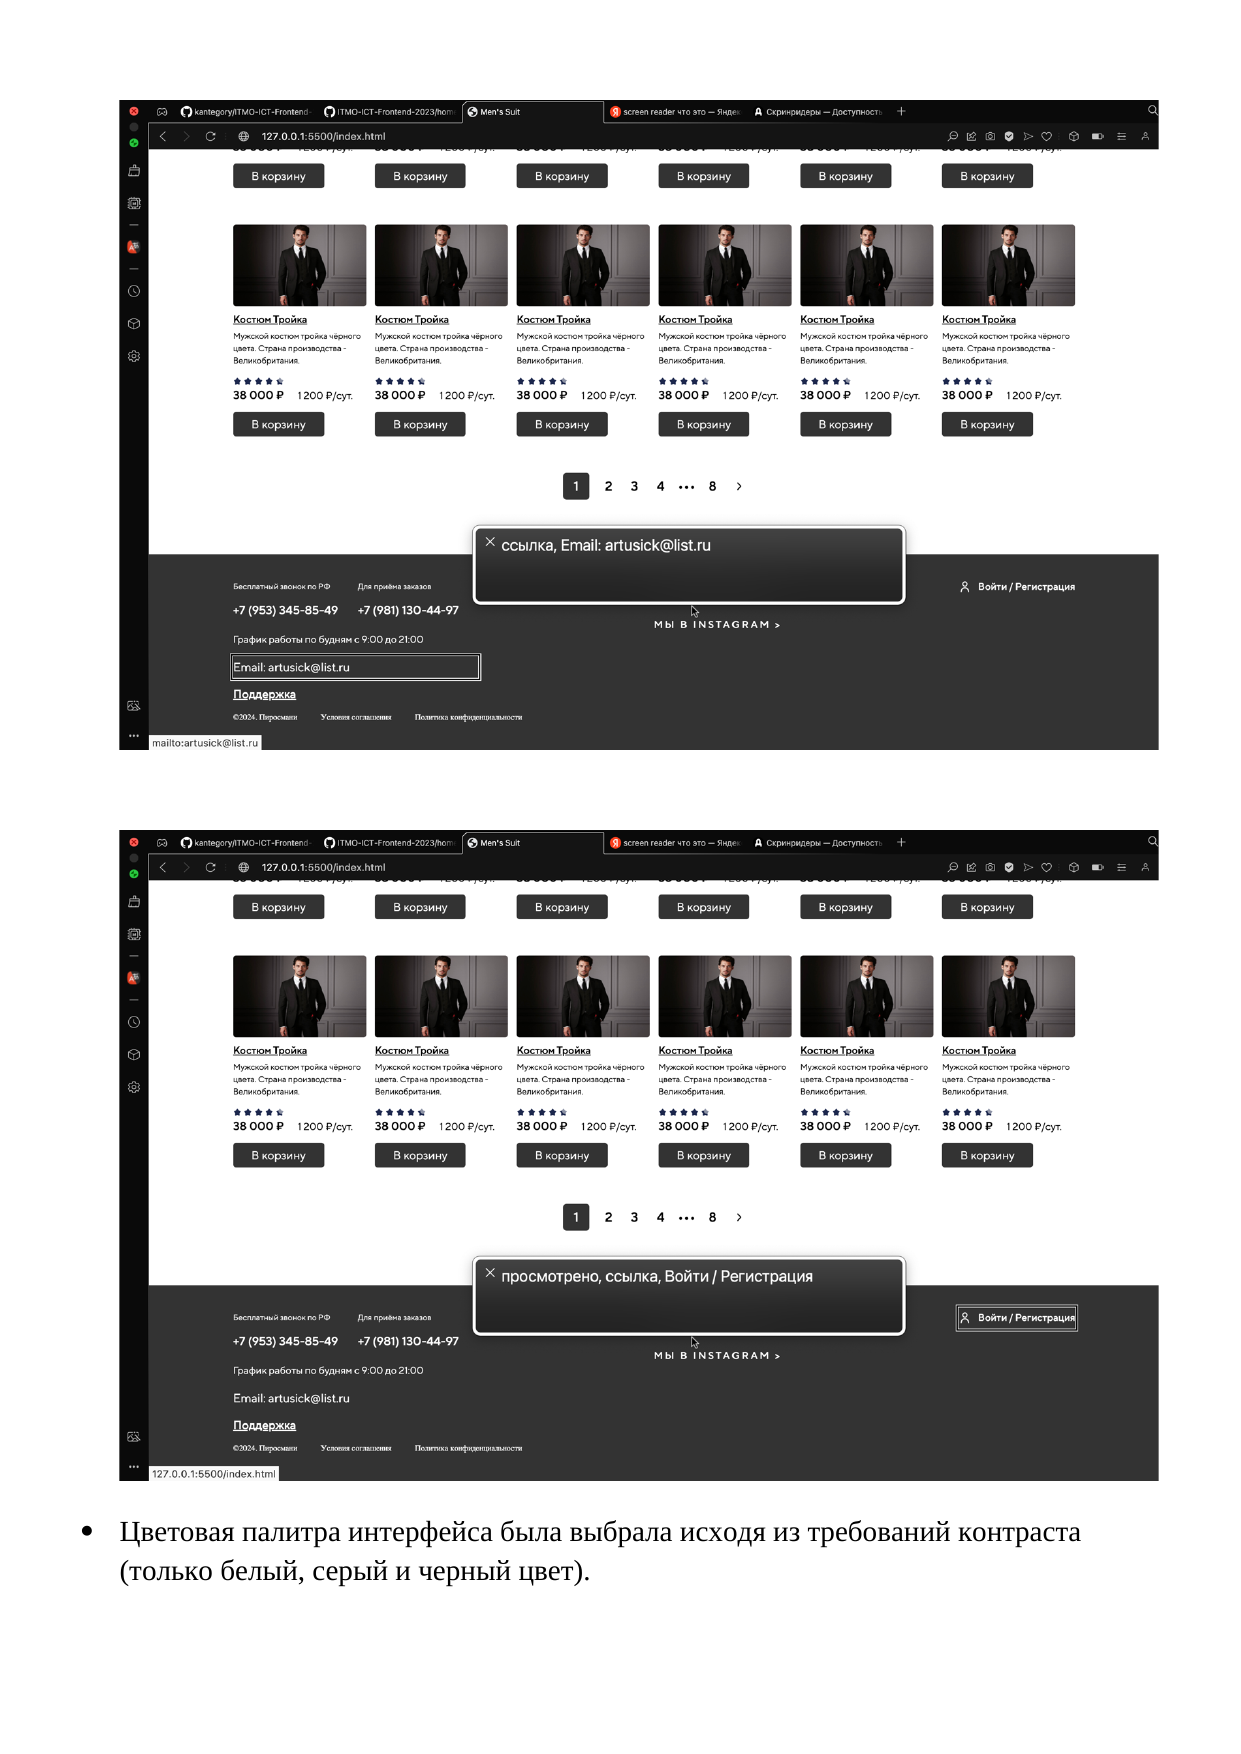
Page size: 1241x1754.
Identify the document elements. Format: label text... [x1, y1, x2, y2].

picture [119, 830, 1159, 1481]
picture [119, 100, 1159, 750]
list Цветовая палитра интерфейса была выбрала исходя из требований контраста (только белый, серый и черный цвет). [82, 1514, 1165, 1655]
